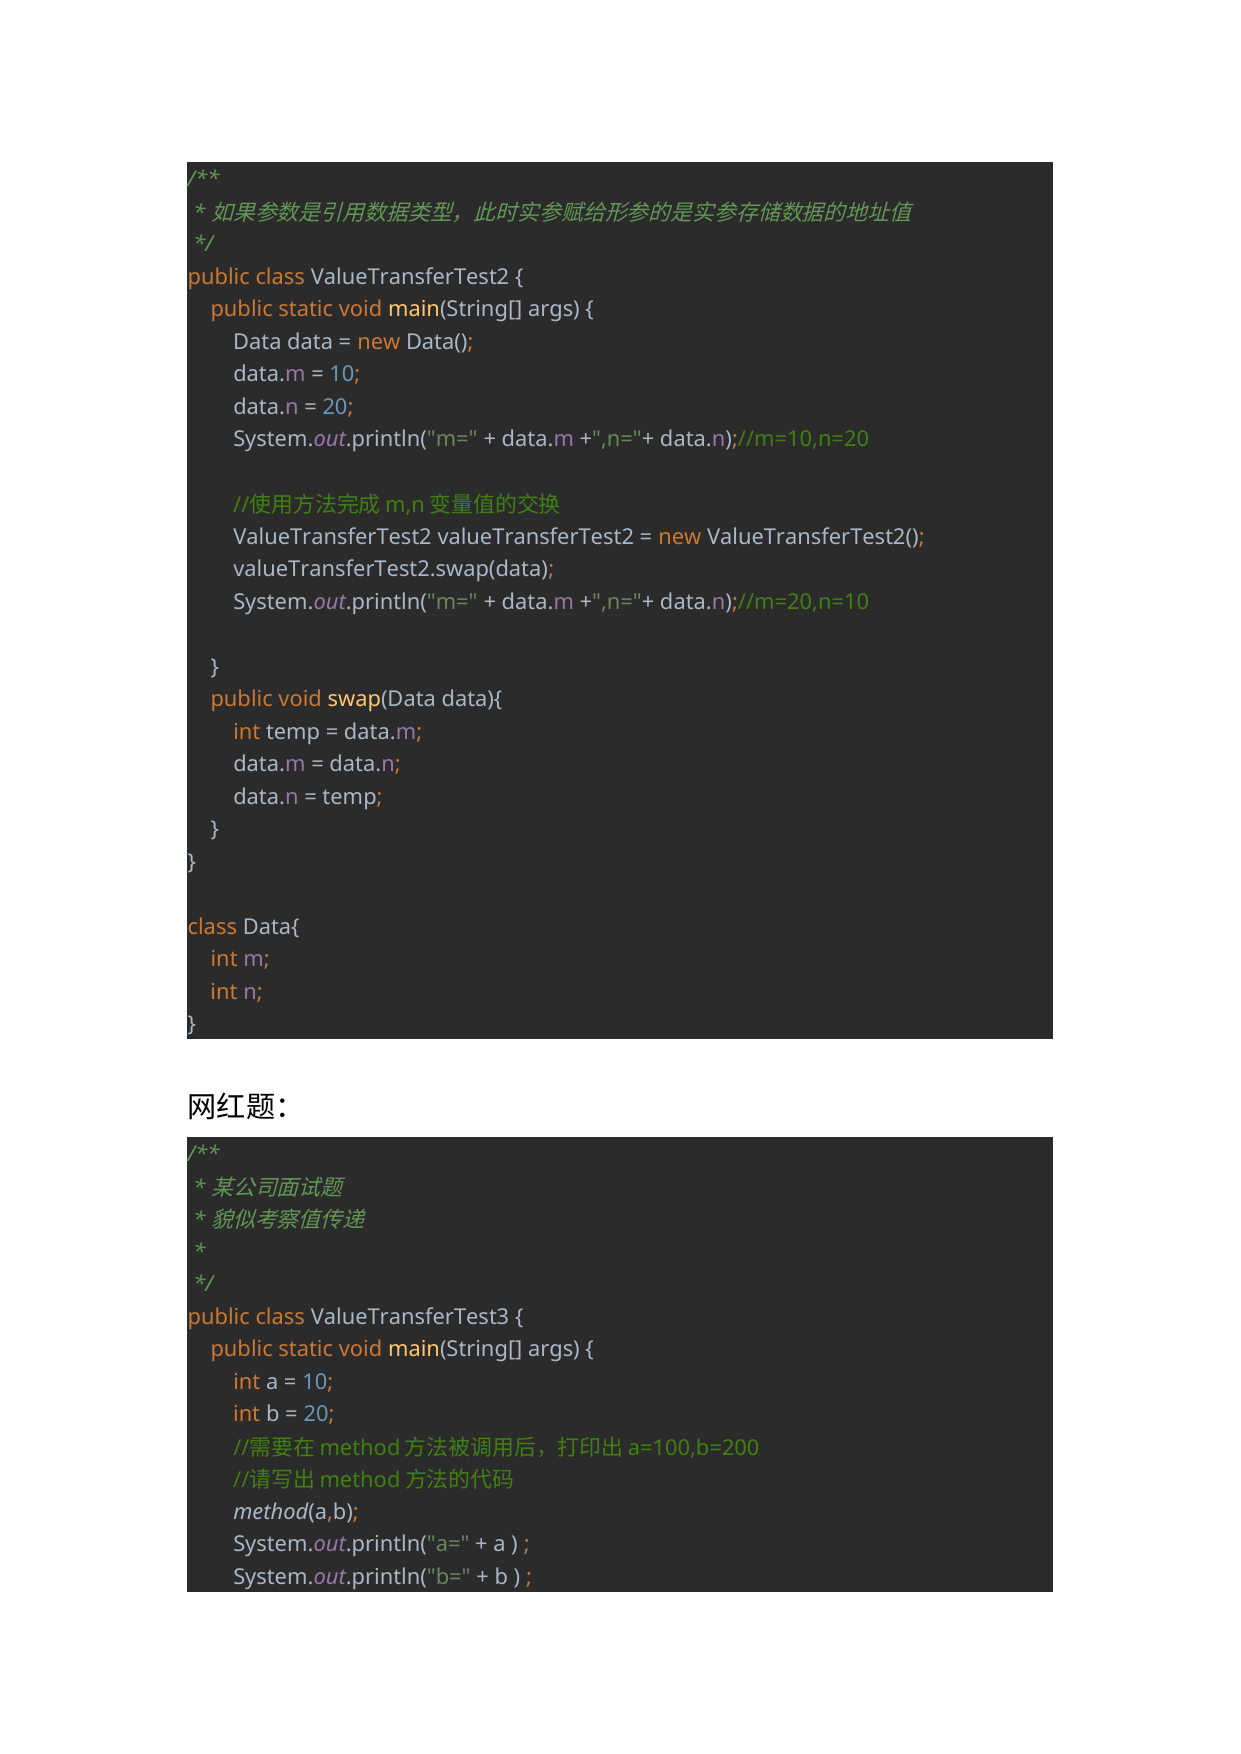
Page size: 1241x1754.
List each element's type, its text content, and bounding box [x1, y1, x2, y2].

text /** * 如果参数是引用数据类型，此时实参赋给形参的是实参存储数据的地址值 */ public class ValueTransferTest2 { public static void main(String[] args) { Data data = new Data(); data.m = 10; data.n = 20; System.out.println("m=" + data.m +",n="+ data.n);//m=10,n=20 //使用方法完成m,n变量值的交换 ValueTransferTest2 valueTransferTest2 = new ValueTransferTest2(); valueTransferTest2.swap(data); System.out.println("m=" + data.m +",n="+ data.n);//m=20,n=10 } public void swap(Data data){ int temp = data.m; data.m = data.n; data.n = temp; } } class Data{ int m; int n; } [187, 162, 1053, 1039]
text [187, 1137, 1053, 1592]
text 网红题： [187, 1072, 1053, 1137]
